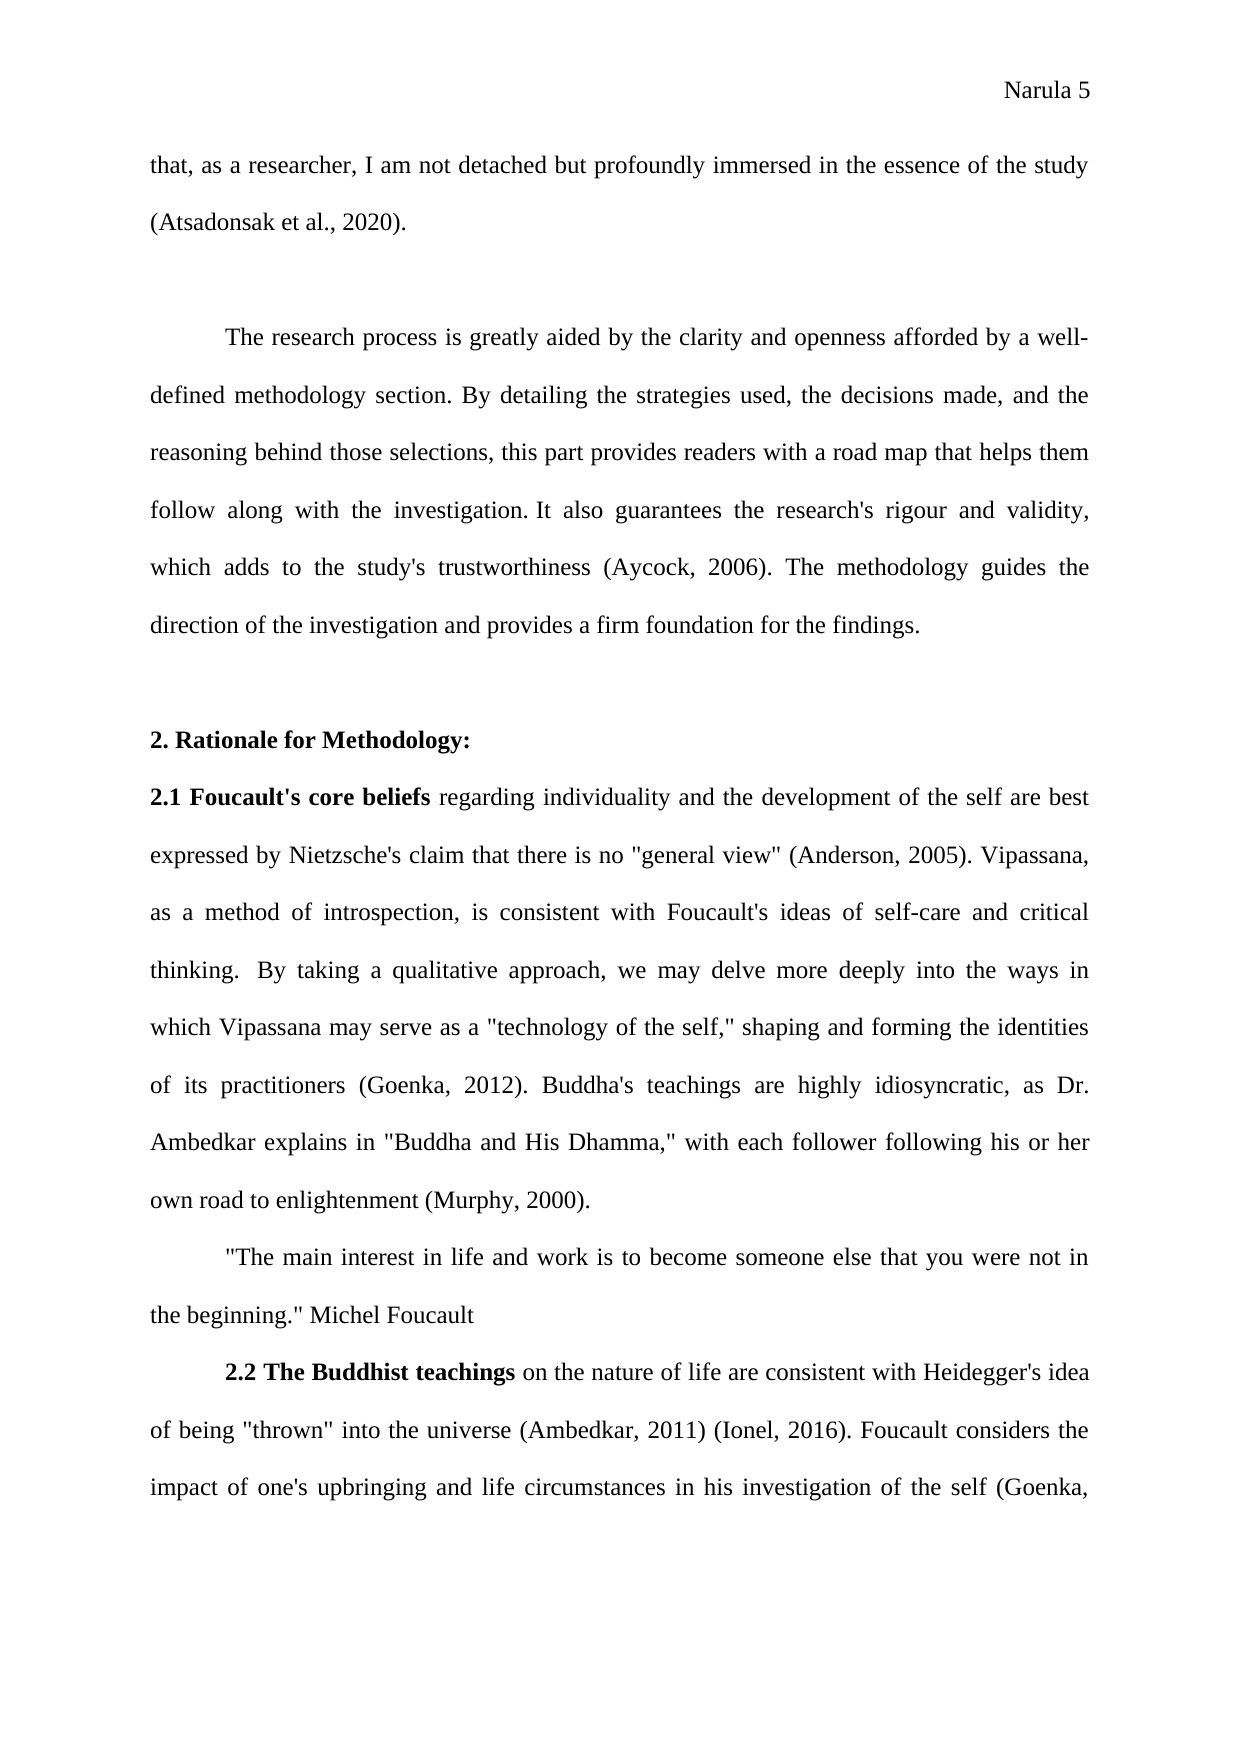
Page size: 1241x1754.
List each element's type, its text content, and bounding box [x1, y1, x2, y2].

text The research process is greatly aided by the clarity and openness afforded by a well-defined methodology section. By detailing the strategies used, the decisions made, and the reasoning behind those selections, this part provides readers with a road map that helps them follow along with the investigation. It also guarantees the research's rigour and validity, which adds to the study's trustworthiness (Aycock, 2006). The methodology guides the direction of the investigation and provides a firm foundation for the findings. [150, 322, 1090, 639]
text 2.1 Foucault's core beliefs regarding individuality and the development of the self are best expressed by Nietzsche's claim that there is no "general view" (Anderson, 2005). Vipassana, as a method of introspection, is consistent with Foucault's ideas of self-care and critical thinking. By taking a qualitative approach, we may delve more deeply into the ways in which Vipassana may serve as a "technology of the self," shaping and forming the identities of its practitioners (Goenka, 2012). Buddha's teachings are highly idiosyncratic, as Dr. Ambedkar explains in "Buddha and His Dhamma," with each follower following his or her own road to enlightenment (Murphy, 2000). [150, 782, 1090, 1214]
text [150, 150, 1090, 236]
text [150, 1357, 1090, 1501]
text 2. Rationale for Methodology: [150, 725, 1090, 754]
text "The main interest in life and work is to become someone else that you were not in the beginning." Michel Foucault [150, 1242, 1090, 1329]
